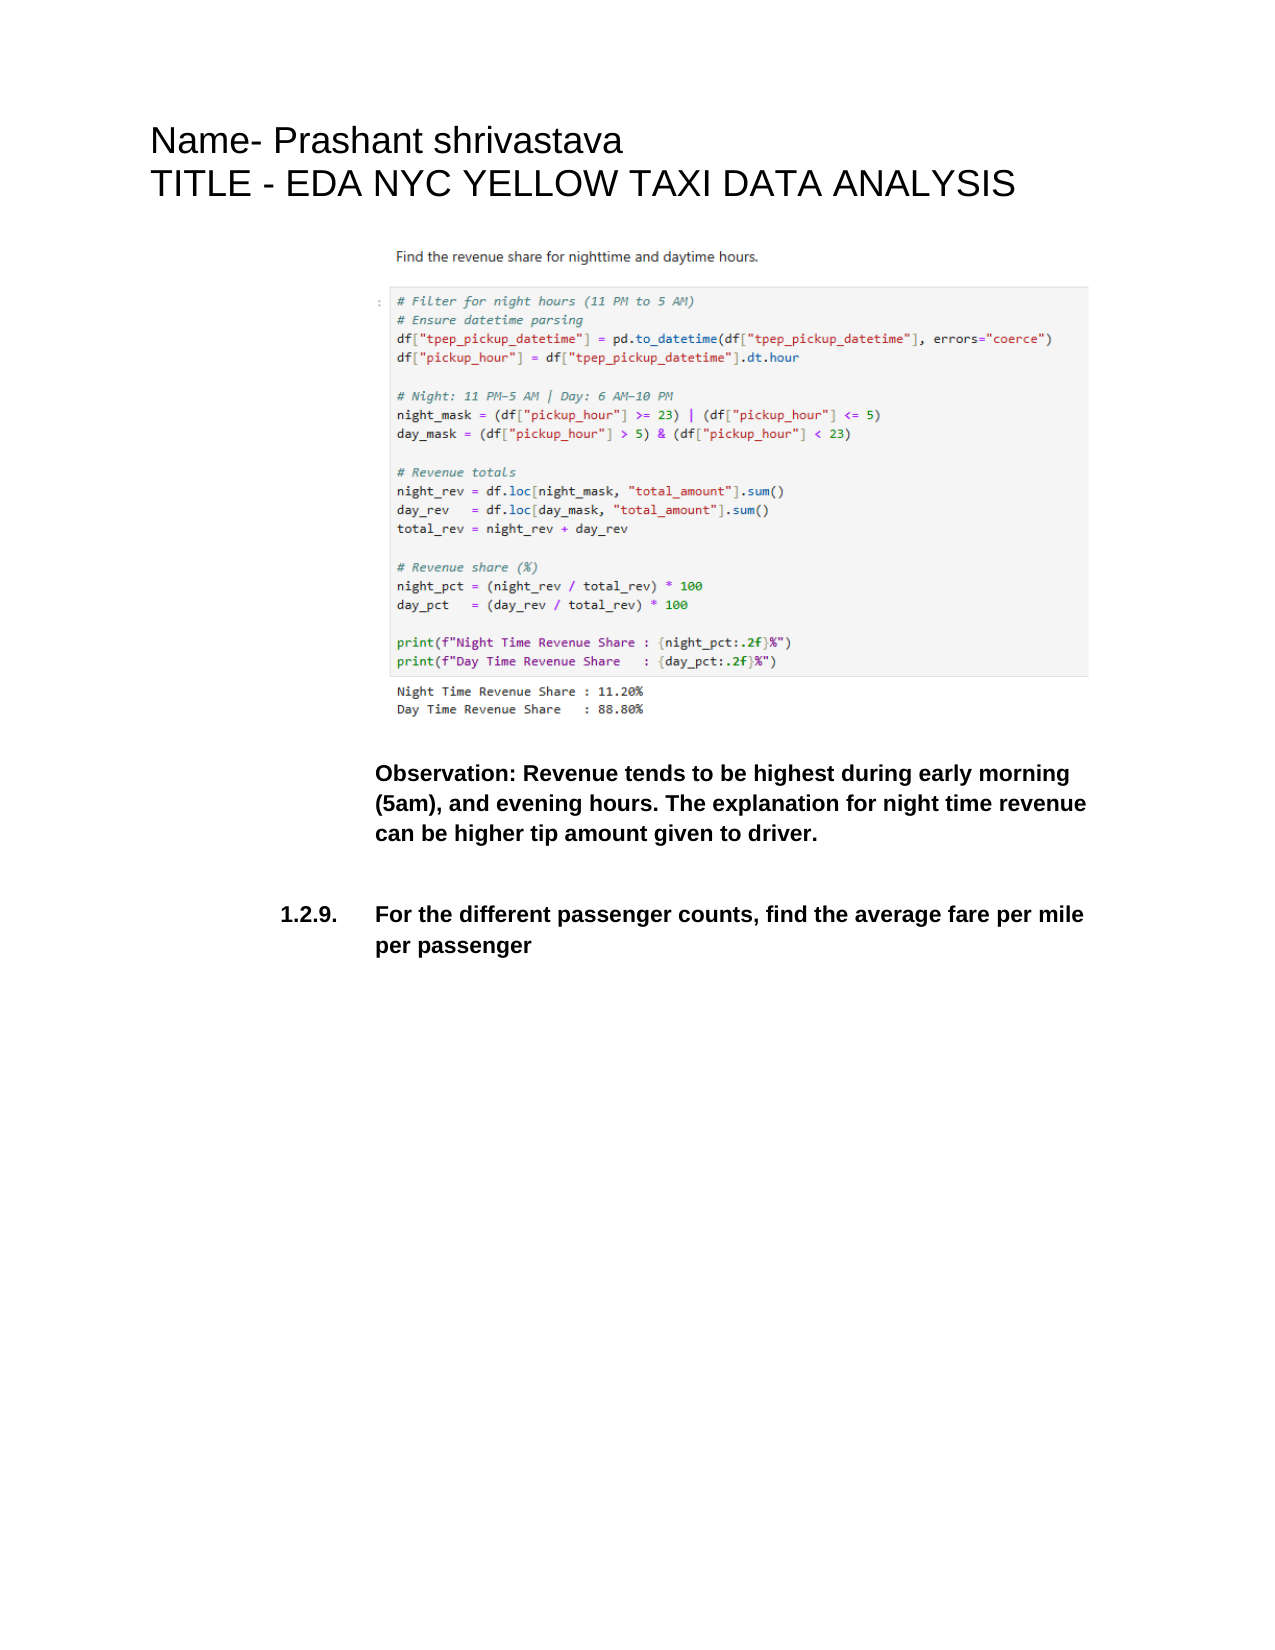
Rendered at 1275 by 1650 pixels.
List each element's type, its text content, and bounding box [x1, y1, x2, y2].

list For the different passenger counts, find the average fare per mile per passenger [337, 901, 1125, 958]
picture [375, 247, 1089, 726]
